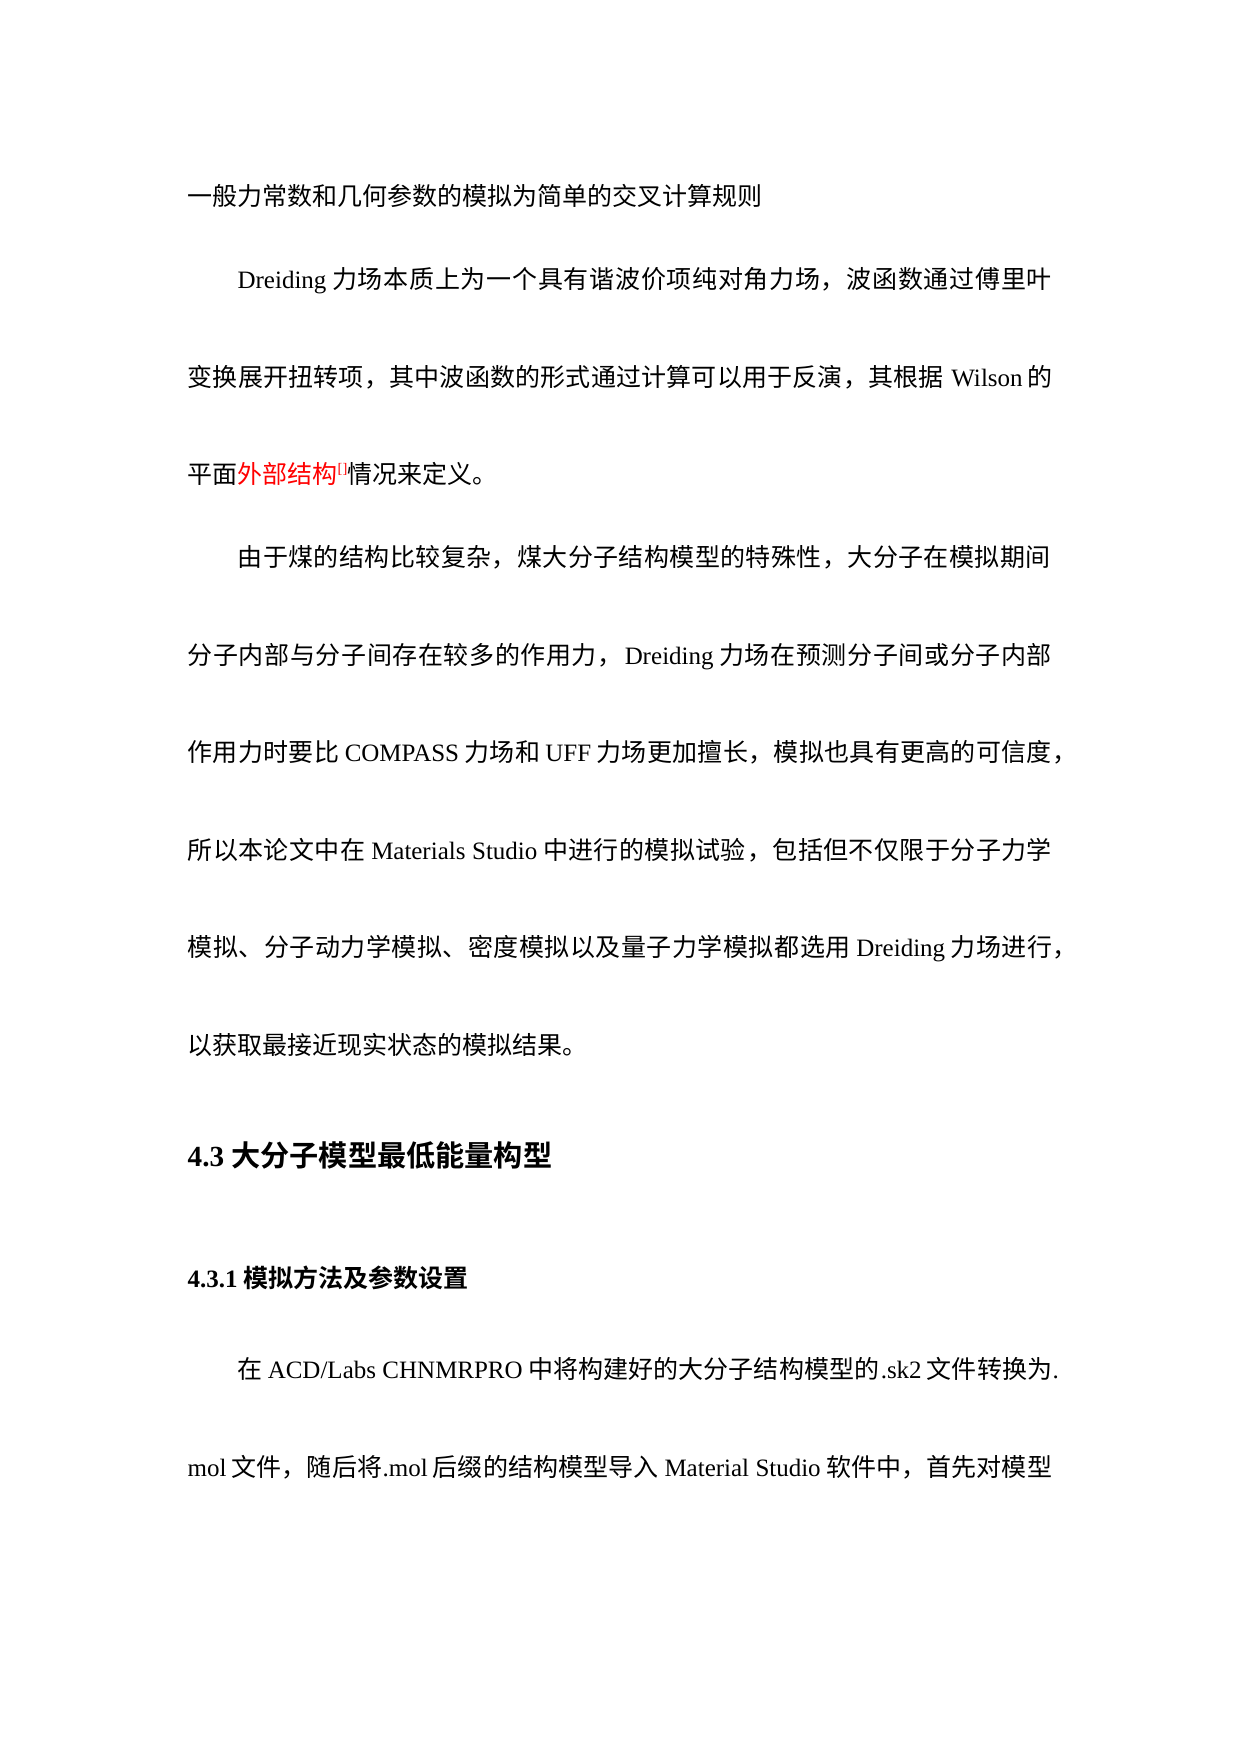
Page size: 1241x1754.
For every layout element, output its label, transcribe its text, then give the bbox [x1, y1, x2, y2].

text 4.3.1 模拟方法及参数设置 [187, 1244, 1053, 1309]
text 由于煤的结构比较复杂，煤大分子结构模型的特殊性，大分子在模拟期间分子内部与分子间存在较多的作用力，Dreiding力场在预测分子间或分子内部作用力时要比COMPASS力场和UFF力场更加擅长，模拟也具有更高的可信度，所以本论文中在Materials Studio中进行的模拟试验，包括但不仅限于分子力学模拟、分子动力学模拟、密度模拟以及量子力学模拟都选用Dreiding力场进行，以获取最接近现实状态的模拟结果。 [187, 523, 1053, 1076]
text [187, 162, 1053, 227]
subtitle 4.3 大分子模型最低能量构型 [187, 1121, 1053, 1186]
text Dreiding力场本质上为一个具有谐波价项纯对角力场，波函数通过傅里叶变换展开扭转项，其中波函数的形式通过计算可以用于反演，其根据Wilson的平面外部结构[]情况来定义。 [187, 245, 1053, 505]
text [187, 1335, 1053, 1498]
